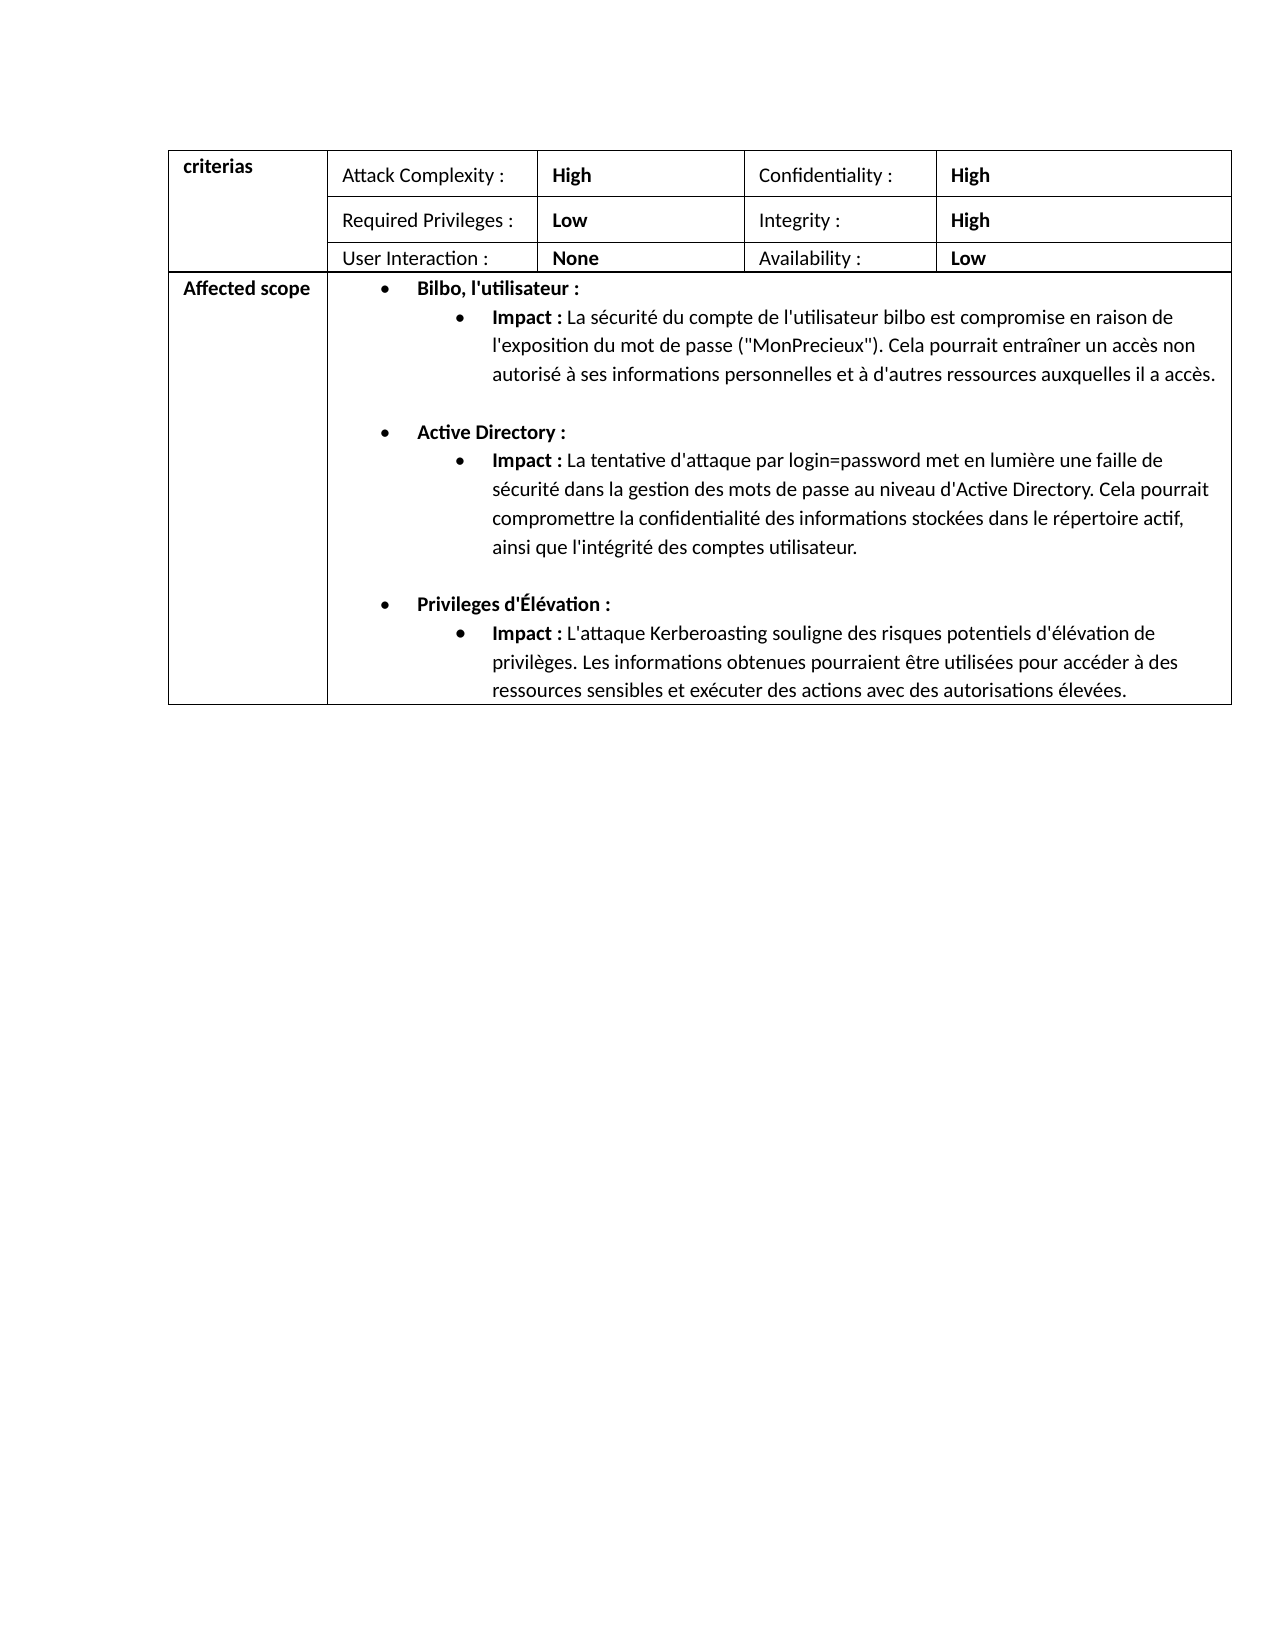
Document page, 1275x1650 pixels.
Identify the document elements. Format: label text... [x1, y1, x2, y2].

table_cell None [538, 243, 744, 271]
table_cell Integrity : [745, 197, 936, 242]
table_cell CVSSv3 criterias [169, 151, 327, 271]
table_cell High [937, 197, 1231, 242]
table_cell Confidentiality : [745, 151, 936, 196]
table_cell Affected scope [169, 273, 327, 704]
table_cell High [937, 151, 1231, 196]
table_cell Availability : [745, 243, 936, 271]
table_cell User Interaction : [328, 243, 537, 271]
table_cell Bilbo, l'utilisateur : Impact : La sécurité du compte de l'utilisateur bilbo est compromise en raison de l'exposition du mot de passe ("MonPrecieux"). Cela pourrait entraîner un accès non autorisé à ses informations personnelles et à d'autres ressources auxquelles il a accès. Active Directory : Impact : La tentative d'attaque par login=password met en lumière une faille de sécurité dans la gestion des mots de passe au niveau d'Active Directory. Cela pourrait compromettre la confidentialité des informations stockées dans le répertoire actif, ainsi que l'intégrité des comptes utilisateur. Privileges d'Élévation : Impact : L'attaque Kerberoasting souligne des risques potentiels d'élévation de privilèges. Les informations obtenues pourraient être utilisées pour accéder à des ressources sensibles et exécuter des actions avec des autorisations élevées. [328, 273, 1231, 704]
table_cell Required Privileges : [328, 197, 537, 242]
table_cell High [538, 151, 744, 196]
table_cell Low [937, 243, 1231, 271]
table_cell Low [538, 197, 744, 242]
table_cell Attack Complexity : [328, 151, 537, 196]
